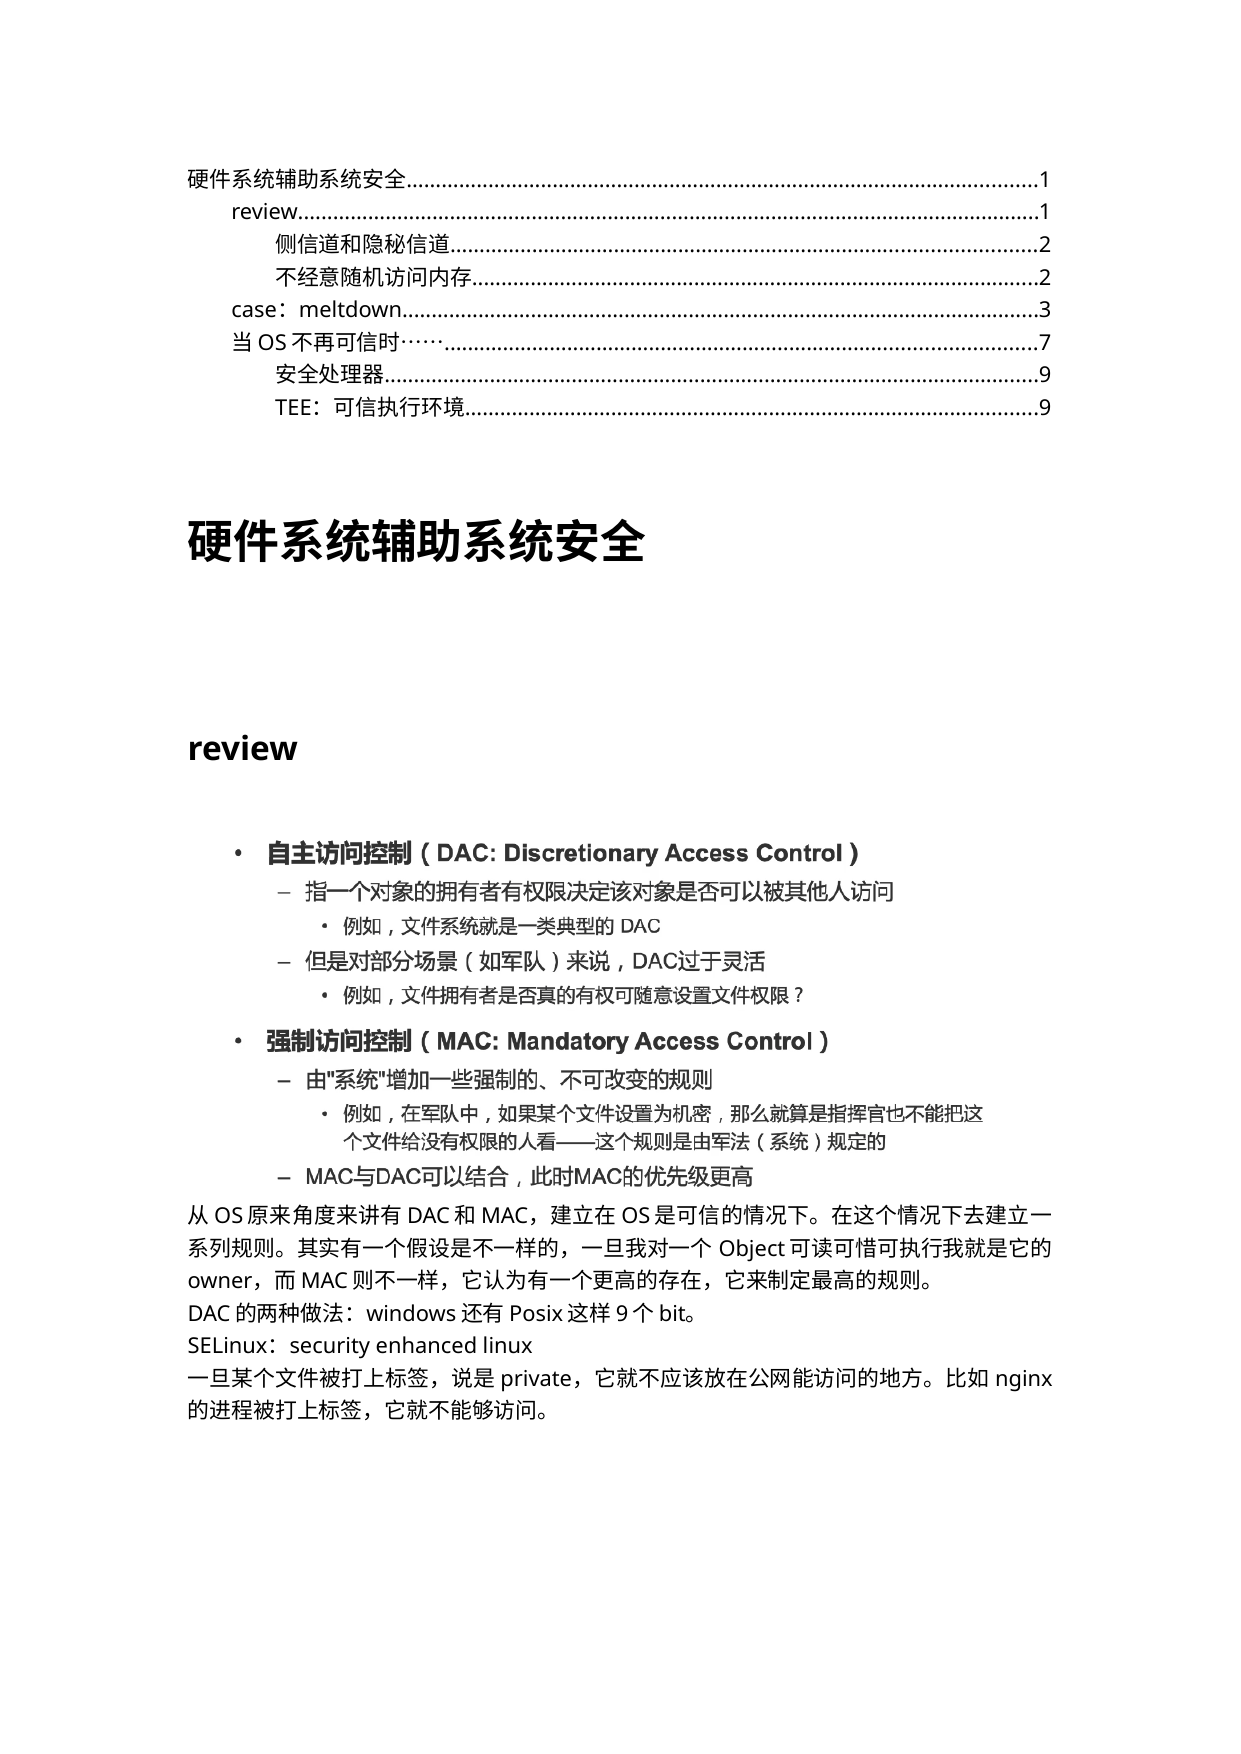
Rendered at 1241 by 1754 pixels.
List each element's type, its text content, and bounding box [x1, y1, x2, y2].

text 安全处理器 9 [275, 357, 1053, 389]
picture [187, 840, 1053, 1192]
text 从OS原来角度来讲有DAC和MAC，建立在OS是可信的情况下。在这个情况下去建立一系列规则。其实有一个假设是不一样的，一旦我对一个Object可读可惜可执行我就是它的owner，而MAC则不一样，它认为有一个更高的存在，它来制定最高的规则。 [187, 1198, 1053, 1296]
subtitle review [187, 715, 1053, 780]
text 硬件系统辅助系统安全 1 [187, 162, 1053, 194]
text SELinux：security enhanced linux [187, 1328, 1053, 1361]
subtitle 硬件系统辅助系统安全 [187, 490, 1053, 587]
text 当OS不再可信时…… 7 [231, 324, 1053, 357]
text 侧信道和隐秘信道 2 [275, 227, 1053, 259]
text TEE：可信执行环境 9 [275, 389, 1053, 422]
text 不经意随机访问内存 2 [275, 259, 1053, 292]
text case：meltdown 3 [231, 292, 1053, 324]
text review 1 [231, 194, 1053, 227]
text DAC的两种做法：windows还有Posix这样9个bit。 [187, 1296, 1053, 1328]
text 一旦某个文件被打上标签，说是private，它就不应该放在公网能访问的地方。比如nginx的进程被打上标签，它就不能够访问。 [187, 1361, 1053, 1426]
